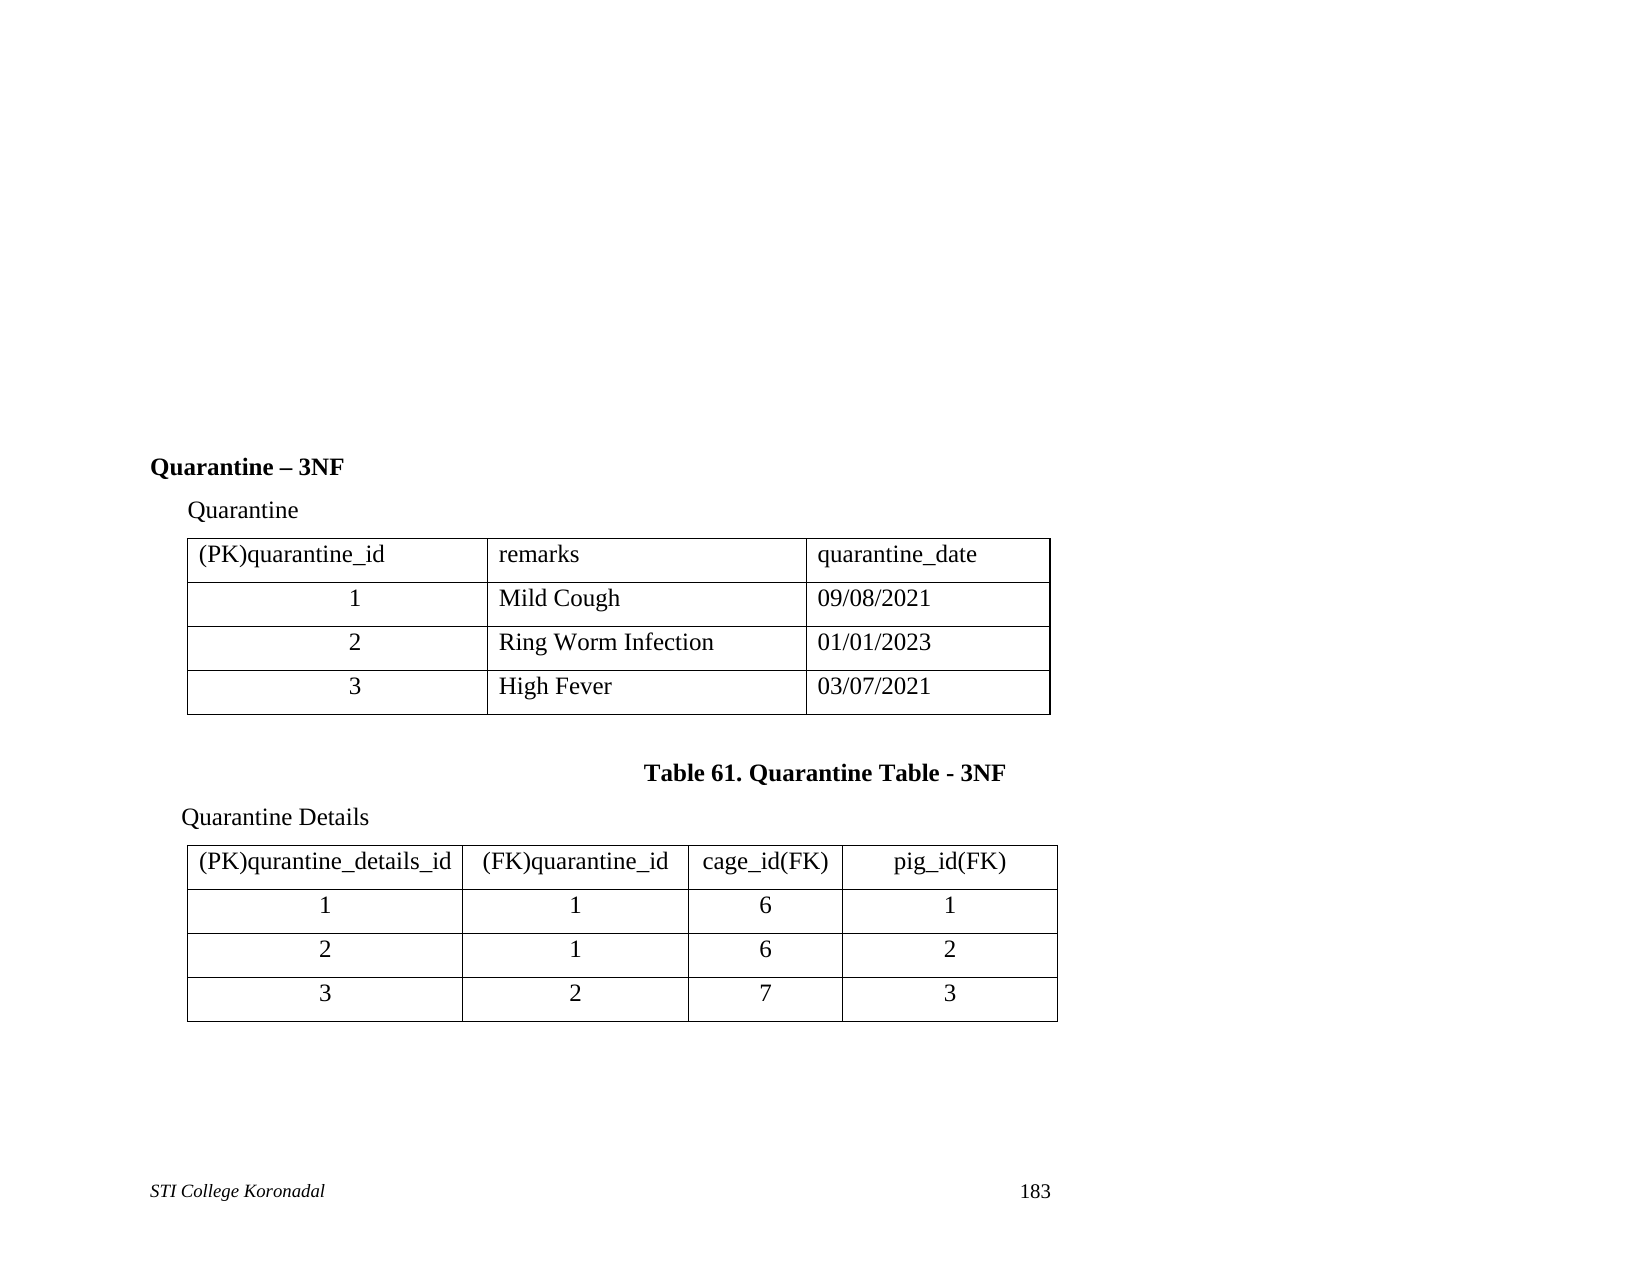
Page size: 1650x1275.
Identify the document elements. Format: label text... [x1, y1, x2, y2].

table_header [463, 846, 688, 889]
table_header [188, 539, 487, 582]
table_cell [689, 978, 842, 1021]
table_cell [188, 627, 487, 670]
text Quarantine – 3NF [150, 452, 1500, 481]
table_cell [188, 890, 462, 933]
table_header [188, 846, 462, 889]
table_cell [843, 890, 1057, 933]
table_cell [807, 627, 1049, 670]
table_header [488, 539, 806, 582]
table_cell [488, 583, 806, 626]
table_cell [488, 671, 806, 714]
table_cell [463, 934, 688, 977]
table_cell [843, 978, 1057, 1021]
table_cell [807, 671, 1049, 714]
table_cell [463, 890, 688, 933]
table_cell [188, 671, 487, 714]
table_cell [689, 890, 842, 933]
text Quarantine [150, 495, 1500, 524]
text Quarantine Details [150, 802, 1500, 830]
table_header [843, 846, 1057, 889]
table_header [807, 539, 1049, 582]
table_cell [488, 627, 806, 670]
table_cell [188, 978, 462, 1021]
text Table 61. Quarantine Table - 3NF [150, 758, 1500, 787]
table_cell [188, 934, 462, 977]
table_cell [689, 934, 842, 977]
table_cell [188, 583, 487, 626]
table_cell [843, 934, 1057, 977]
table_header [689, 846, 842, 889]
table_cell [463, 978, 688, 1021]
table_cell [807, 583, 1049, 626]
